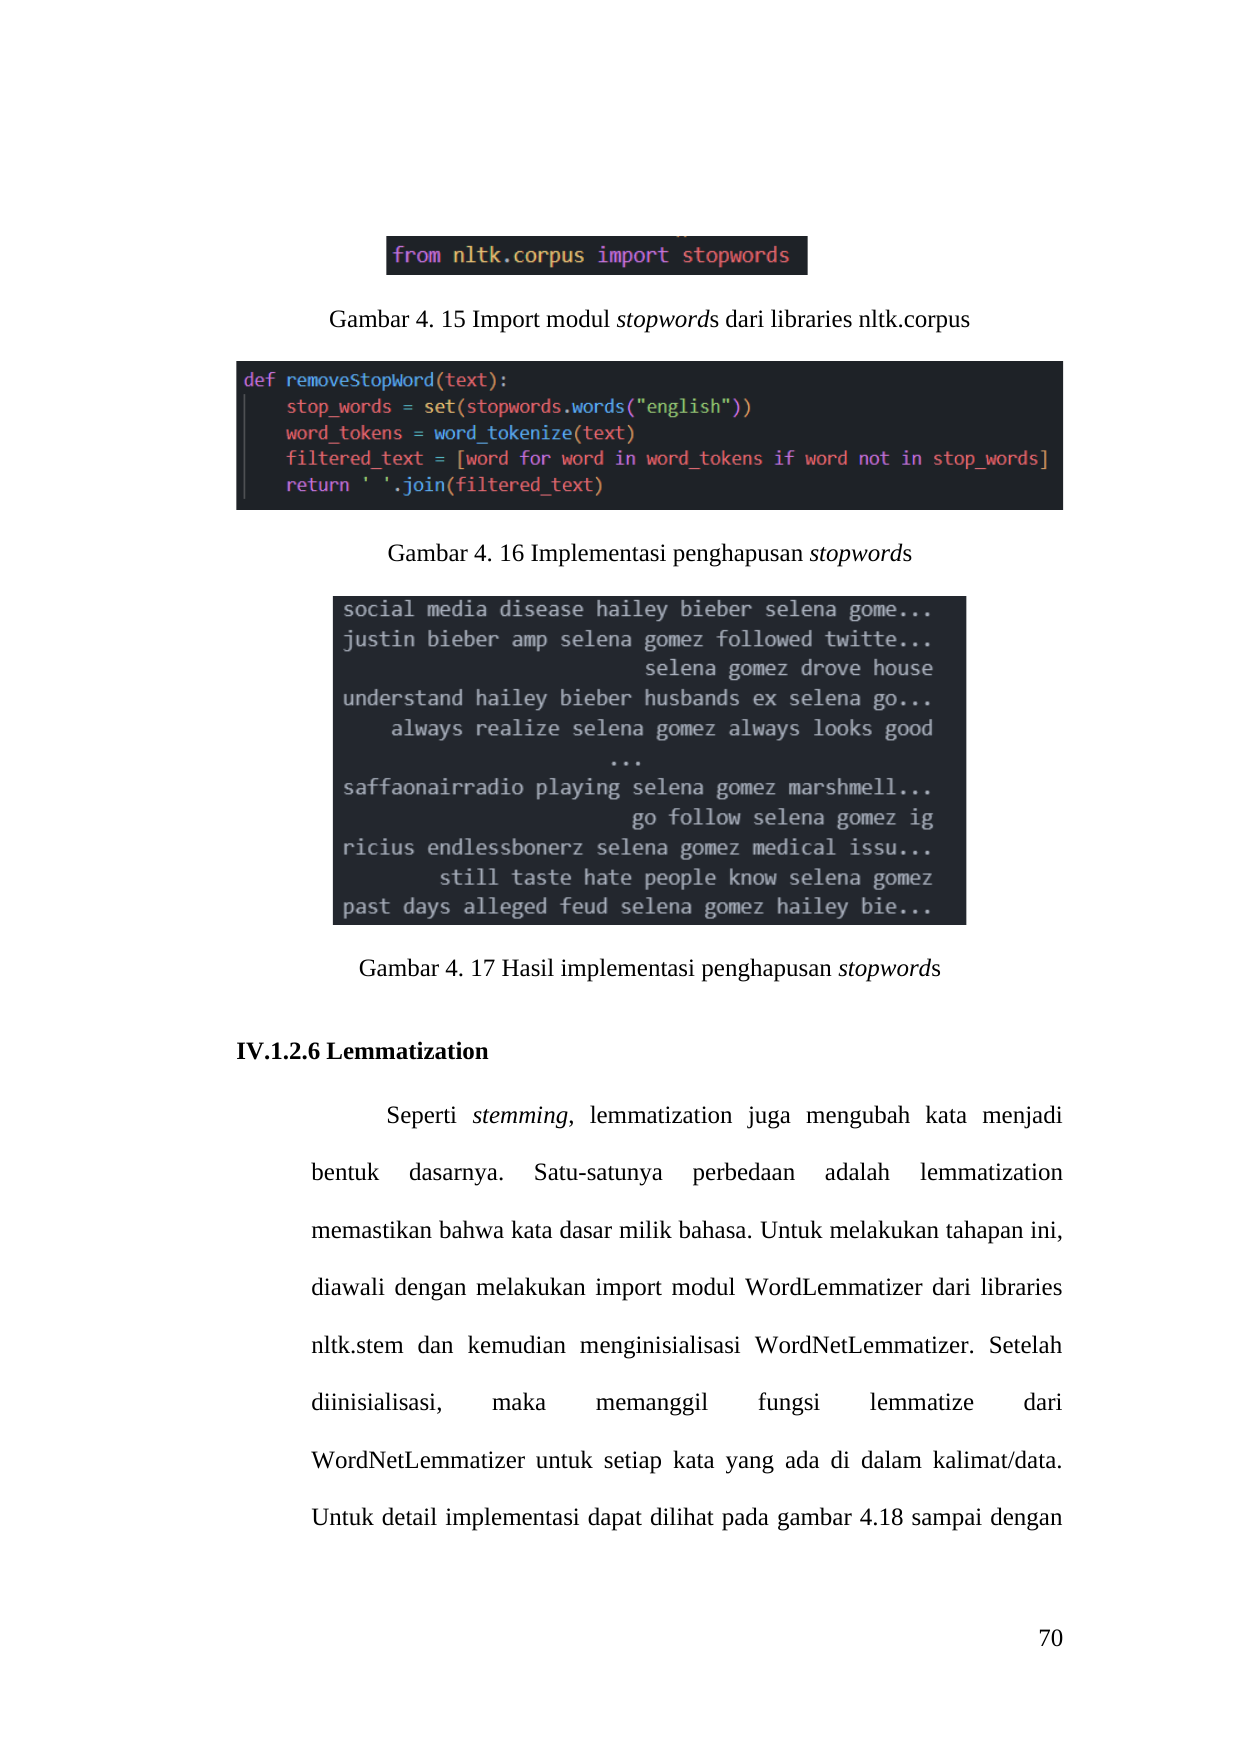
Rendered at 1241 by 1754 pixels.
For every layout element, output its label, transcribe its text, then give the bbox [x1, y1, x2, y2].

picture [236, 361, 1064, 510]
text Gambar 4. 16 Implementasi penghapusan stopwords [236, 538, 1063, 567]
picture [332, 596, 967, 925]
picture [386, 236, 808, 275]
text Gambar 4. 17 Hasil implementasi penghapusan stopwords [236, 953, 1063, 982]
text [311, 1100, 1063, 1531]
subtitle Lemmatization [236, 1036, 1063, 1065]
text Gambar 4. 15 Import modul stopwords dari libraries nltk.corpus [236, 304, 1063, 361]
